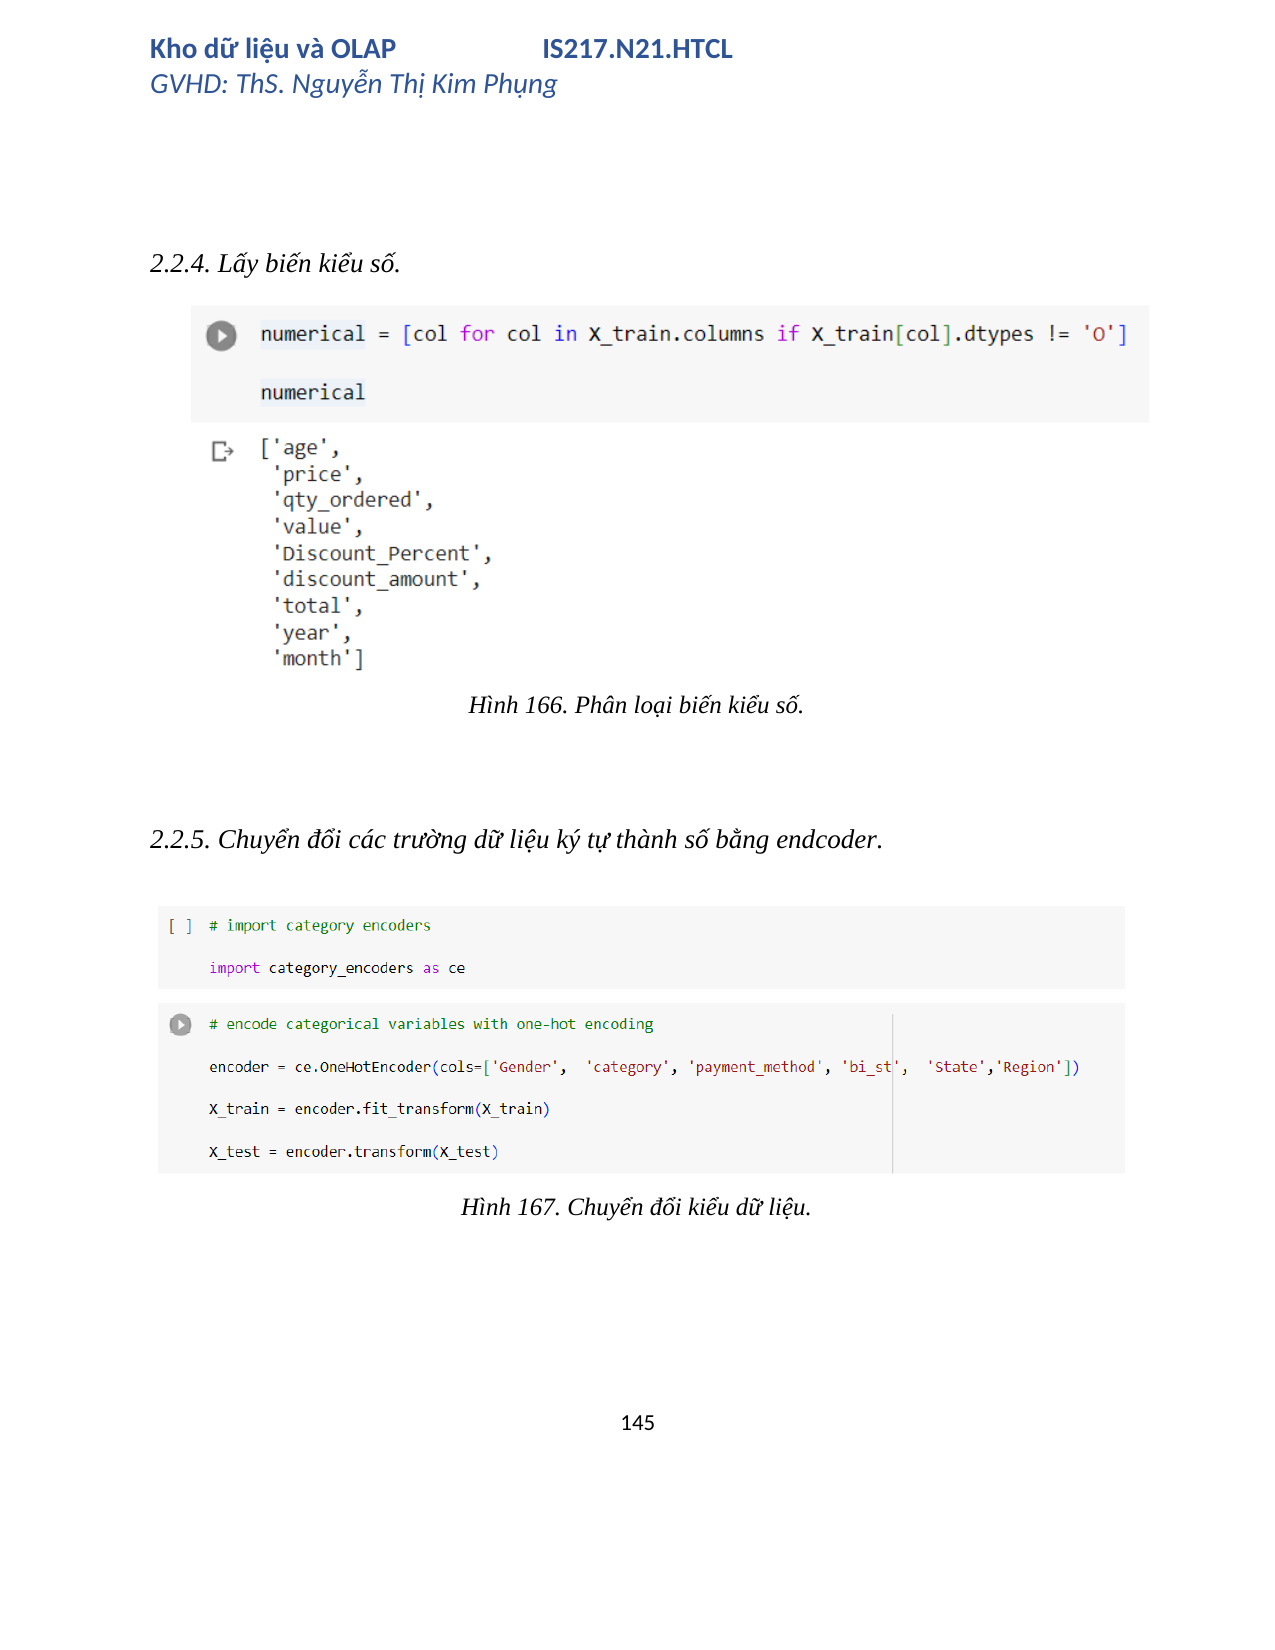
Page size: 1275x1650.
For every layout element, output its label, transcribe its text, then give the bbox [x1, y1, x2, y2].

picture [174, 297, 1150, 691]
text Hình 166. Phân loại biến kiểu số. [150, 690, 1125, 719]
picture [150, 906, 1125, 1174]
text Hình 167. Chuyển đổi kiểu dữ liệu. [150, 1192, 1125, 1221]
subtitle 2.2.4. Lấy biến kiểu số. [150, 247, 1125, 278]
subtitle 2.2.5. Chuyển đổi các trường dữ liệu ký tự thành số bằng endcoder. [150, 823, 1125, 854]
